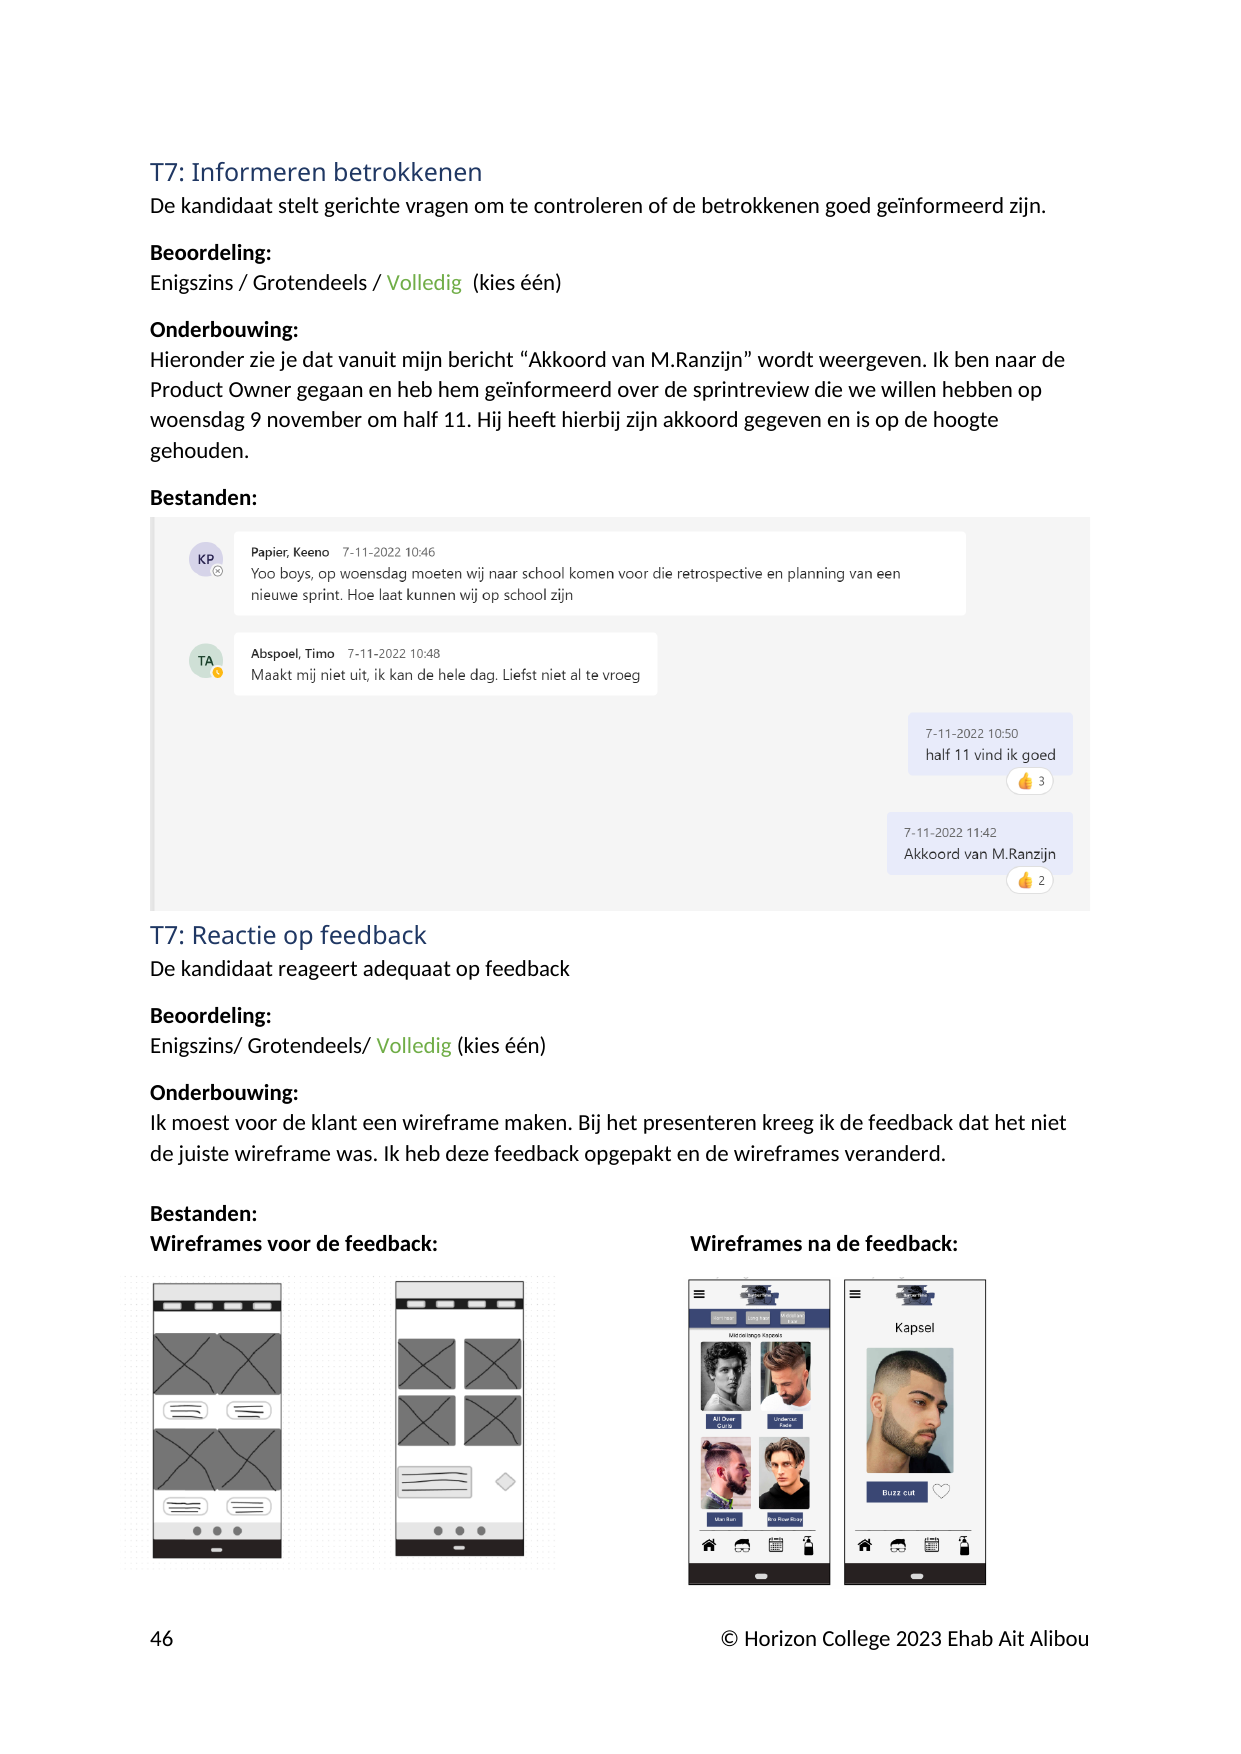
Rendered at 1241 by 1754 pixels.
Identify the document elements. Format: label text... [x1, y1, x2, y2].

text Hieronder zie je dat vanuit mijn bericht “Akkoord van M.Ranzijn” wordt weergeven. Ik ben naar de Product Owner gegaan en heb hem geïnformeerd over de sprintreview die we willen hebben op woensdag 9 november om half 11. Hij heeft hierbij zijn akkoord gegeven en is op de hoogte gehouden. [150, 345, 1090, 464]
text Bestanden: [150, 483, 1090, 511]
text Bestanden: [150, 1199, 1090, 1227]
text Beoordeling: [150, 1001, 1090, 1029]
picture [150, 517, 1091, 911]
text De kandidaat stelt gerichte vragen om te controleren of de betrokkenen goed geïnformeerd zijn. [150, 191, 1090, 219]
text Enigszins / Grotendeels / Volledig (kies één) [150, 268, 1090, 296]
subtitle T7: Reactie op feedback [150, 917, 1090, 952]
text De kandidaat reageert adequaat op feedback [150, 954, 1090, 982]
text Ik moest voor de klant een wireframe maken. Bij het presenteren kreeg ik de feedback dat het niet de juiste wireframe was. Ik heb deze feedback opgepakt en de wireframes veranderd. [150, 1108, 1090, 1167]
text Enigszins/ Grotendeels/ Volledig (kies één) [150, 1031, 1090, 1059]
text Wireframes voor de feedback: Wireframes na de feedback: [150, 1229, 1090, 1257]
text Onderbouwing: [150, 1078, 1090, 1106]
text Beoordeling: [150, 238, 1090, 266]
text Onderbouwing: [150, 315, 1090, 343]
picture [681, 1277, 988, 1587]
subtitle T7: Informeren betrokkenen [150, 154, 1090, 188]
picture [118, 1270, 556, 1586]
